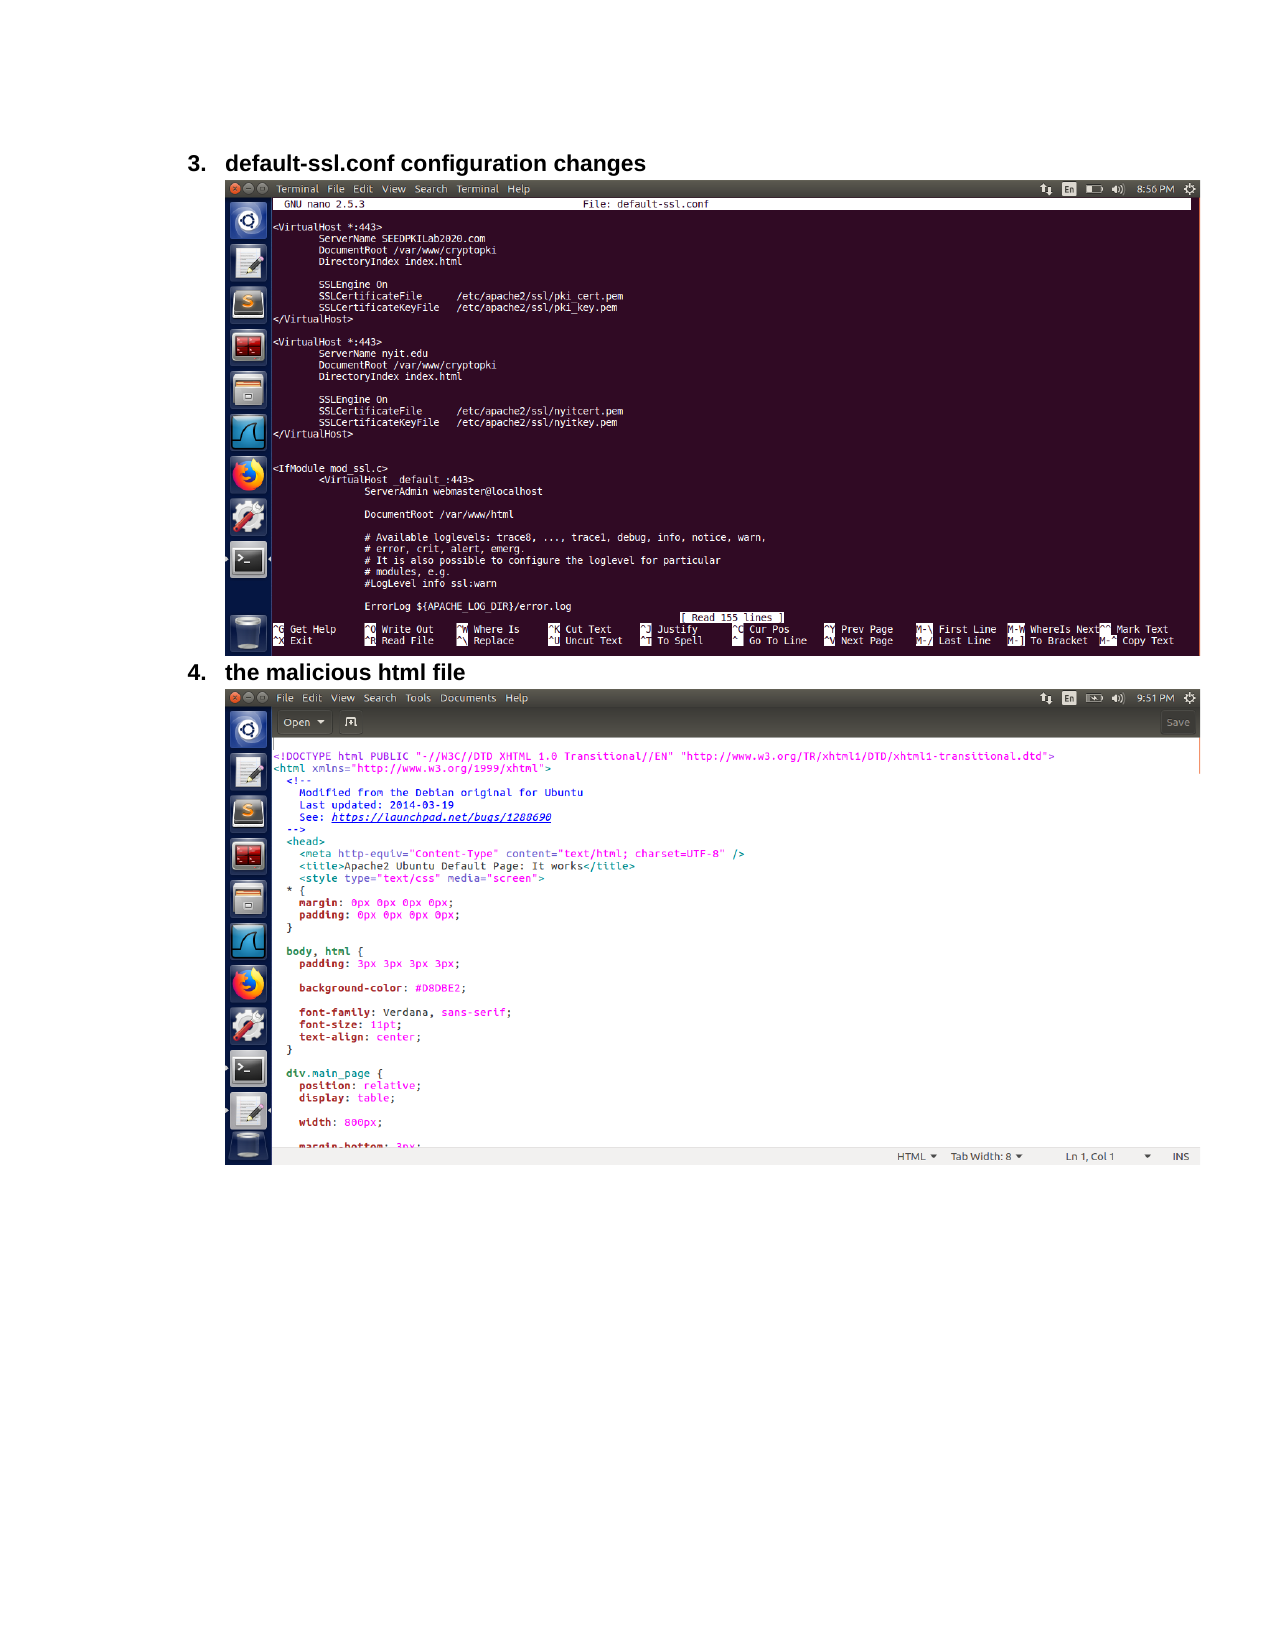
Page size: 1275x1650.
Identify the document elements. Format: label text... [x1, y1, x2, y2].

picture [225, 689, 1200, 1165]
picture [225, 180, 1200, 656]
list default-ssl.conf configuration changes [187, 150, 1125, 176]
list the malicious html file [187, 659, 1125, 685]
